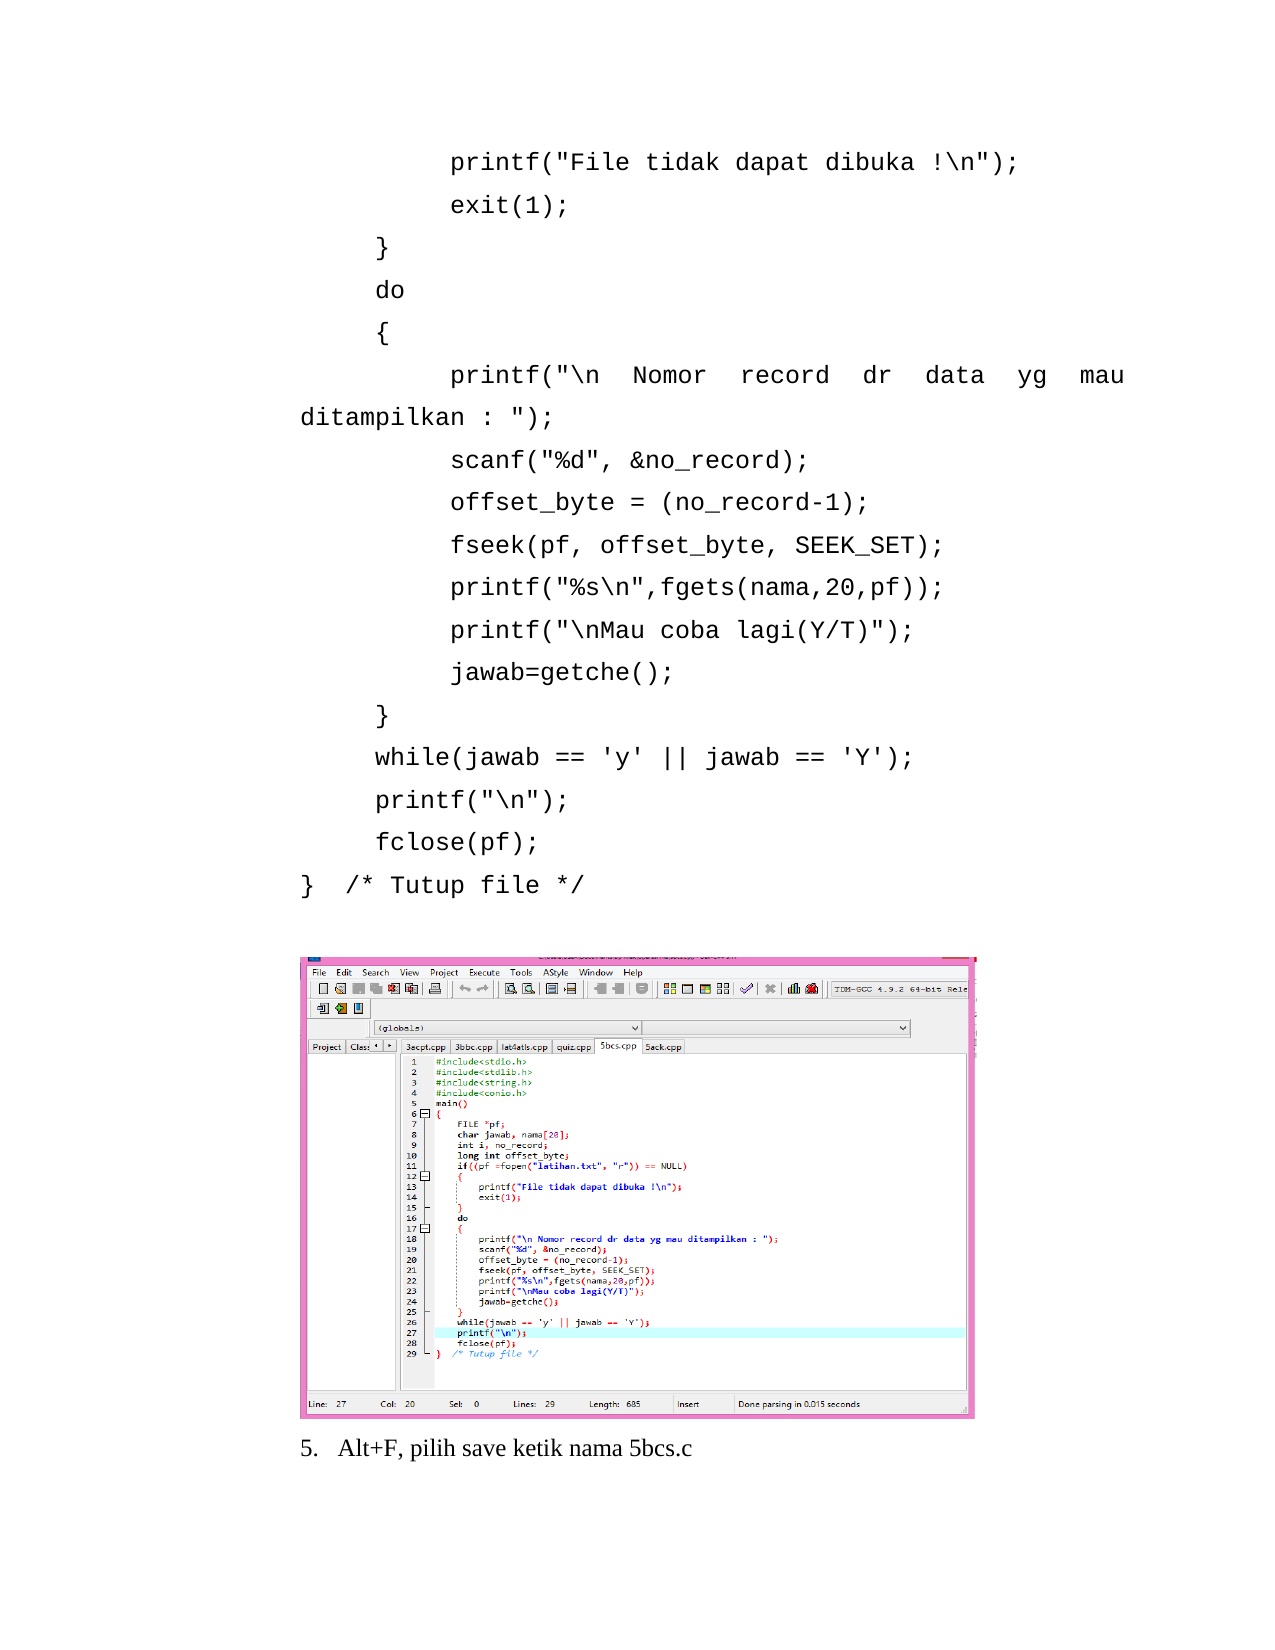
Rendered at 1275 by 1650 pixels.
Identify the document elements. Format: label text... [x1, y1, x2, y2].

list Alt+F, pilih save ketik nama 5bcs.c [300, 1433, 1125, 1462]
picture [300, 957, 977, 1419]
list printf("File tidak dapat dibuka !\n"); [300, 150, 1125, 178]
list fclose(pf); [300, 830, 1125, 858]
list } /* Tutup file */ [300, 872, 1125, 901]
list } [300, 702, 1125, 731]
list scanf("%d", &no_record); [300, 447, 1125, 476]
list while(jawab == 'y' || jawab == 'Y'); [300, 745, 1125, 773]
list { [300, 320, 1125, 348]
list offset_byte = (no_record-1); [300, 490, 1125, 518]
list jawab=getche(); [300, 660, 1125, 688]
list printf("\nMau coba lagi(Y/T)"); [300, 617, 1125, 646]
list printf("\n"); [300, 787, 1125, 816]
list printf("\n Nomor record dr data yg mau ditampilkan : "); [300, 362, 1125, 433]
list printf("%s\n",fgets(nama,20,pf)); [300, 575, 1125, 603]
list fseek(pf, offset_byte, SEEK_SET); [300, 532, 1125, 561]
list exit(1); [300, 192, 1125, 221]
list } [300, 235, 1125, 263]
list do [300, 277, 1125, 306]
